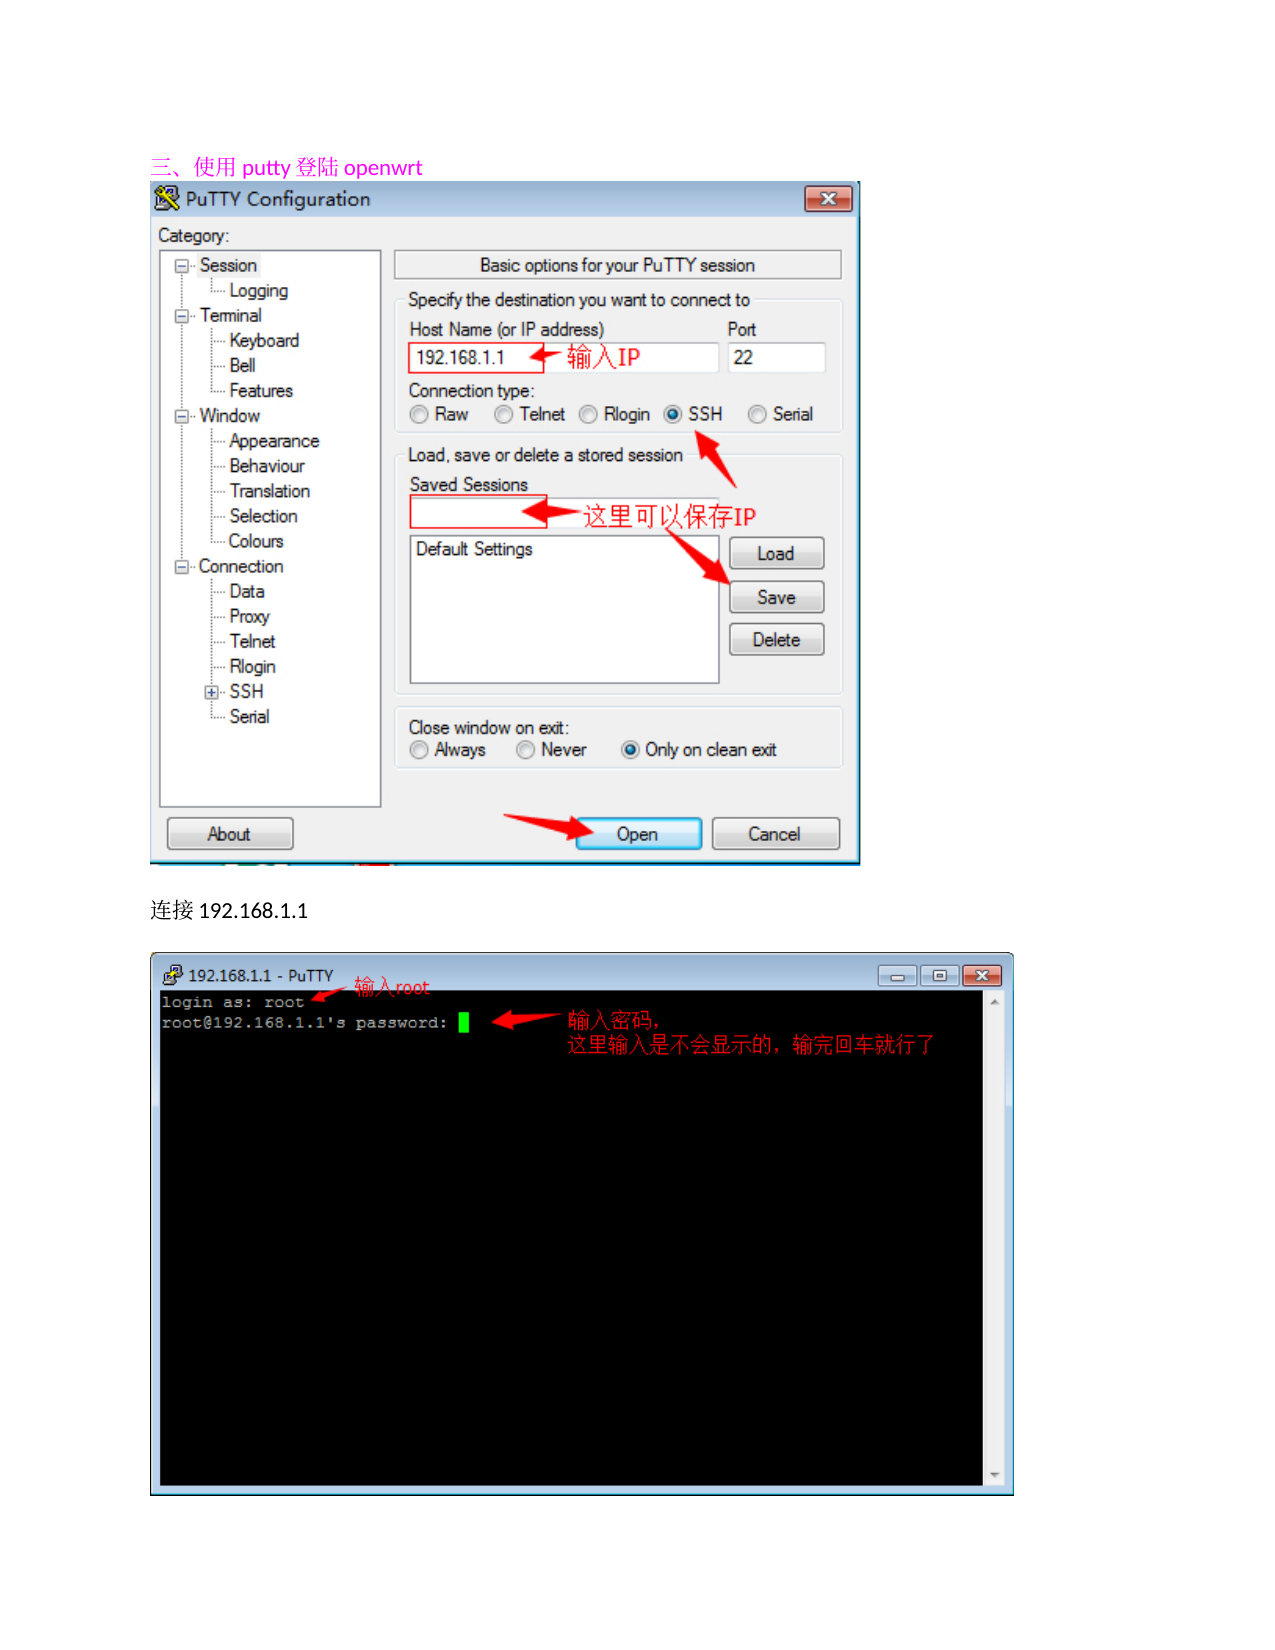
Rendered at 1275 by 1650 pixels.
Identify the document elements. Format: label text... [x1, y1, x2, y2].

text 连接192.168.1.1 [150, 893, 1125, 925]
picture [150, 181, 861, 866]
picture [150, 952, 1014, 1496]
text 三、使用putty登陆openwrt [150, 150, 1125, 181]
